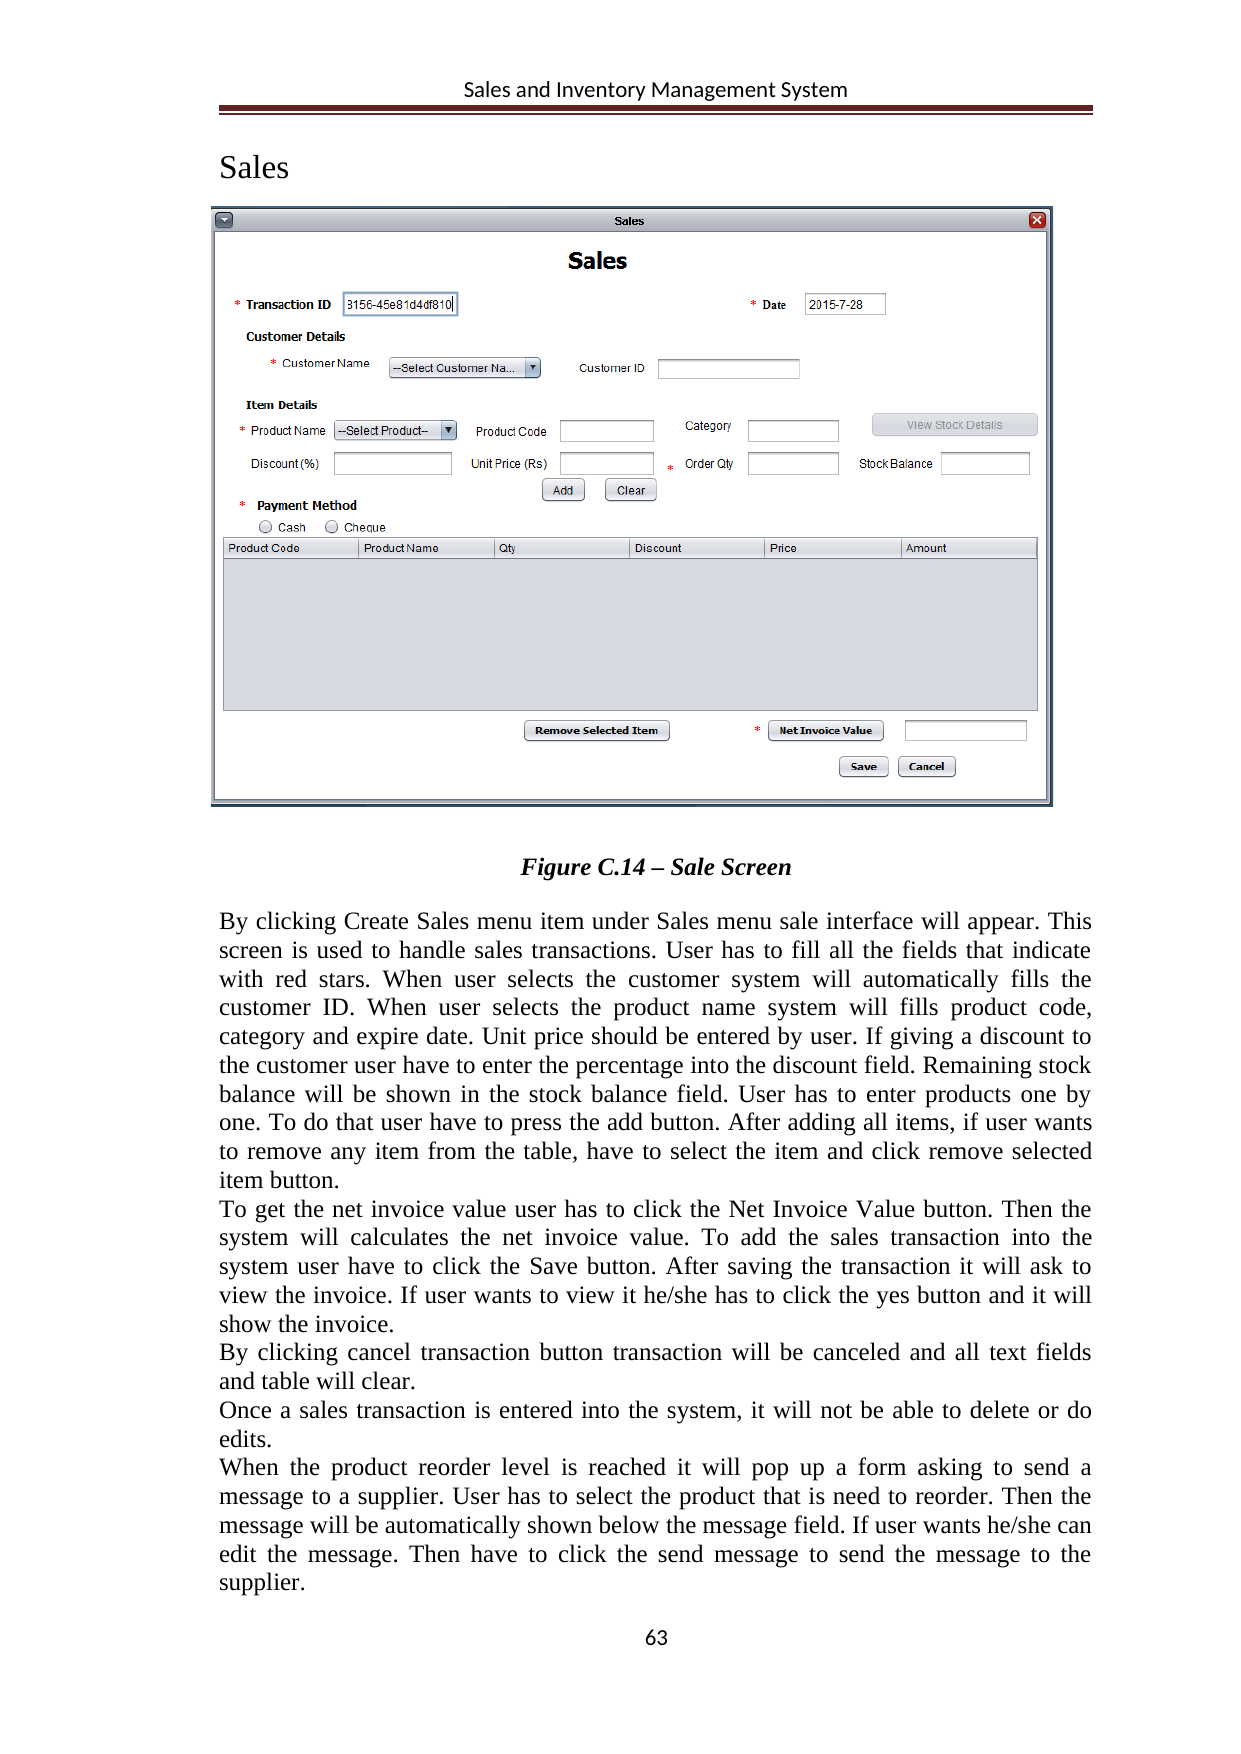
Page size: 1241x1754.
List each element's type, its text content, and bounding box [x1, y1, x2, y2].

text When the product reorder level is reached it will pop up a form asking to send a message to a supplier. User has to select the product that is need to reorder. Then the message will be automatically shown below the message field. If user wants he/she can edit the message. Then have to click the send message to send the message to the supplier. [219, 1452, 1093, 1596]
text To get the net invoice value user has to click the Net Invoice Value button. Then the system will calculates the net invoice value. To add the sales transaction into the system user have to click the Save button. After saving the transaction it will ask to view the invoice. If user wants to view it he/she has to click the yes button and it will show the invoice. [219, 1194, 1093, 1337]
text Sales [219, 147, 1093, 185]
picture [211, 206, 1054, 807]
text Figure C.14 – Sale Screen [219, 794, 1093, 881]
text Once a sales transaction is entered into the system, it will not be able to delete or do edits. [219, 1395, 1093, 1452]
text By clicking cancel transaction button transaction will be canceled and all text fields and table will clear. [219, 1337, 1093, 1395]
text By clicking Create Sales menu item under Sales menu sale interface will appear. This screen is used to handle sales transactions. User has to fill all the fields that indicate with red stars. When user selects the customer system will automatically fills the customer ID. When user selects the product name system will fills product code, category and expire date. Unit price should be entered by user. If giving a discount to the customer user have to enter the percentage into the discount field. Remaining stock balance will be shown in the stock balance field. User has to enter products one by one. To do that user have to press the add button. After adding all items, if user wants to remove any item from the table, have to select the item and click remove selected item button. [219, 906, 1093, 1194]
